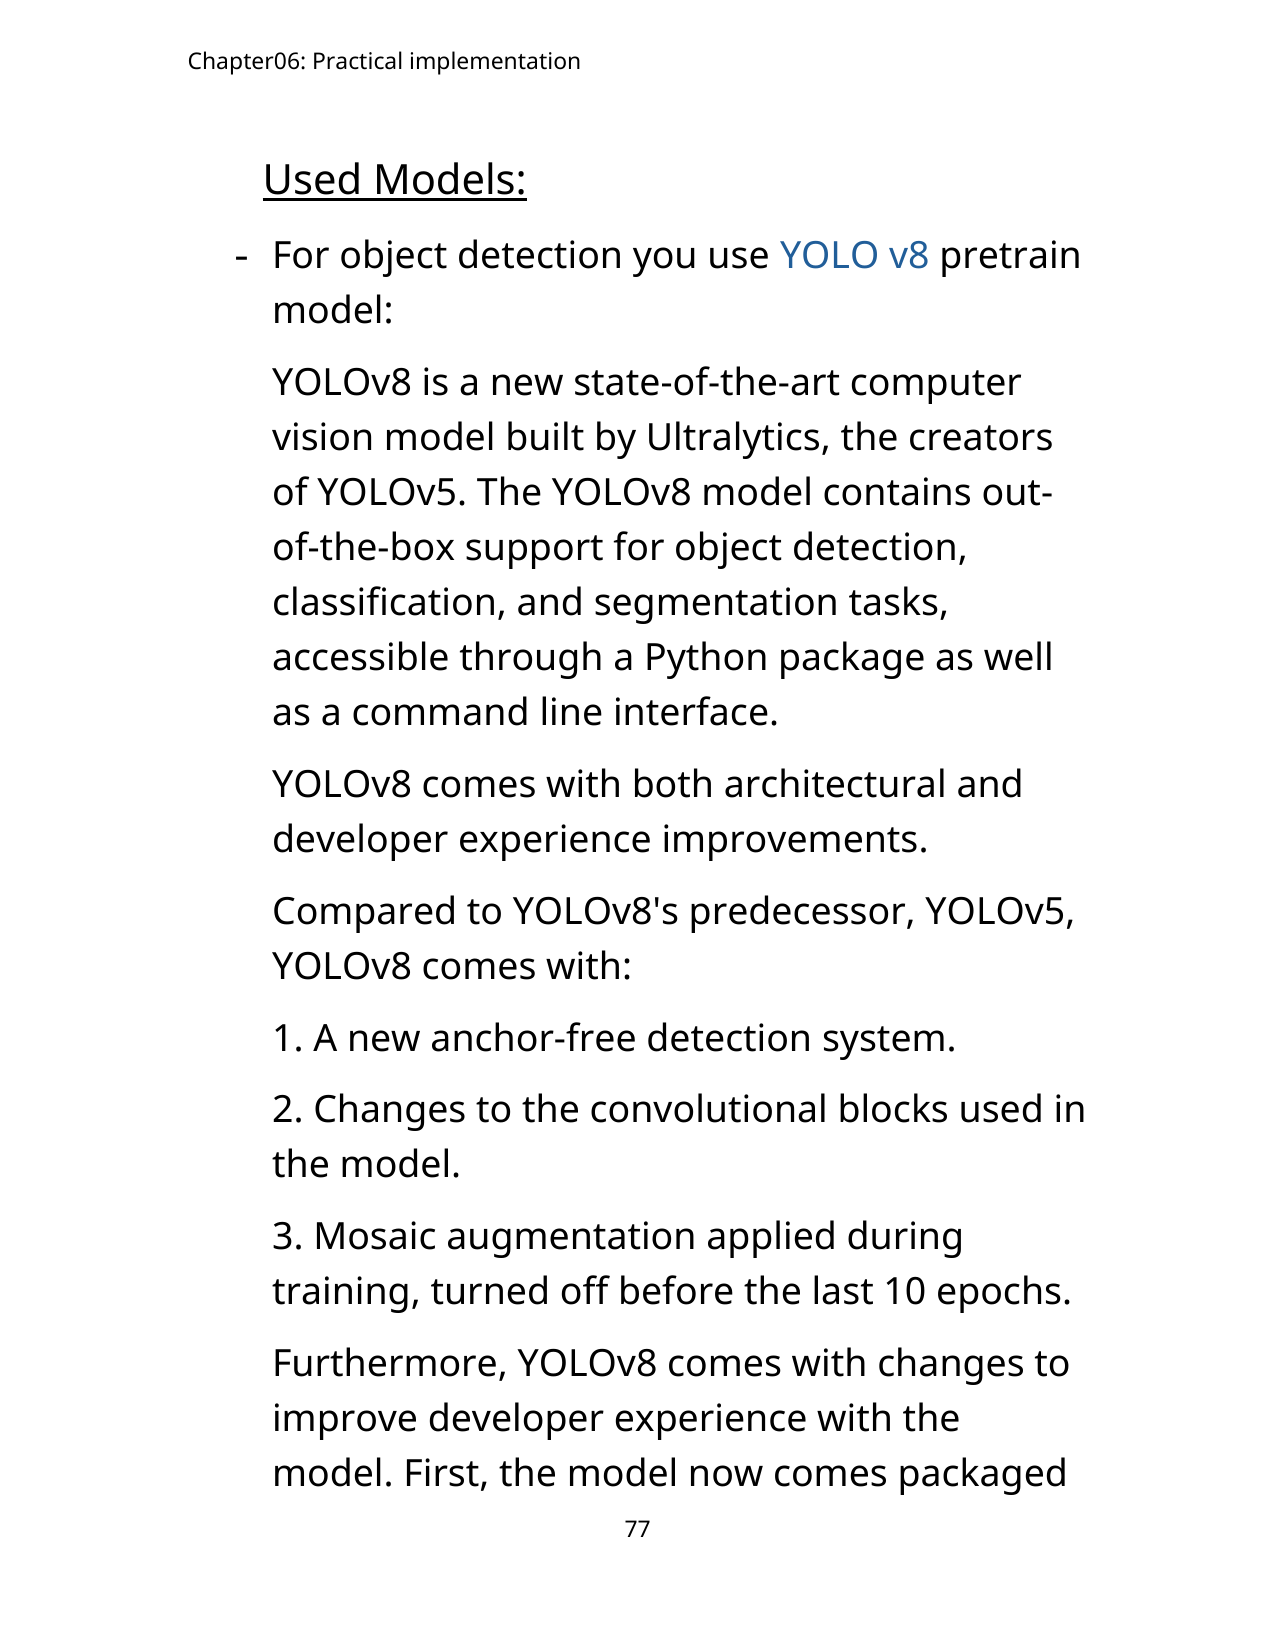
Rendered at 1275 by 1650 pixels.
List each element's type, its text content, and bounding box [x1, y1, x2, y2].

text 1. A new anchor-free detection system. [272, 1011, 1087, 1062]
list For object detection you use YOLO v8 pretrain model: [234, 228, 1087, 334]
text YOLOv8 comes with both architectural and developer experience improvements. [272, 757, 1087, 863]
text 3. Mosaic augmentation applied during training, turned off before the last 10 epochs. [272, 1209, 1087, 1316]
text Used Models: [262, 150, 1087, 207]
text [272, 1336, 1087, 1498]
text Compared to YOLOv8's predecessor, YOLOv5, YOLOv8 comes with: [272, 884, 1087, 990]
text YOLOv8 is a new state-of-the-art computer vision model built by Ultralytics, the creators of YOLOv5. The YOLOv8 model contains out-of-the-box support for object detection, classification, and segmentation tasks, accessible through a Python package as well as a command line interface. [272, 355, 1087, 736]
text 2. Changes to the convolutional blocks used in the model. [272, 1083, 1087, 1189]
